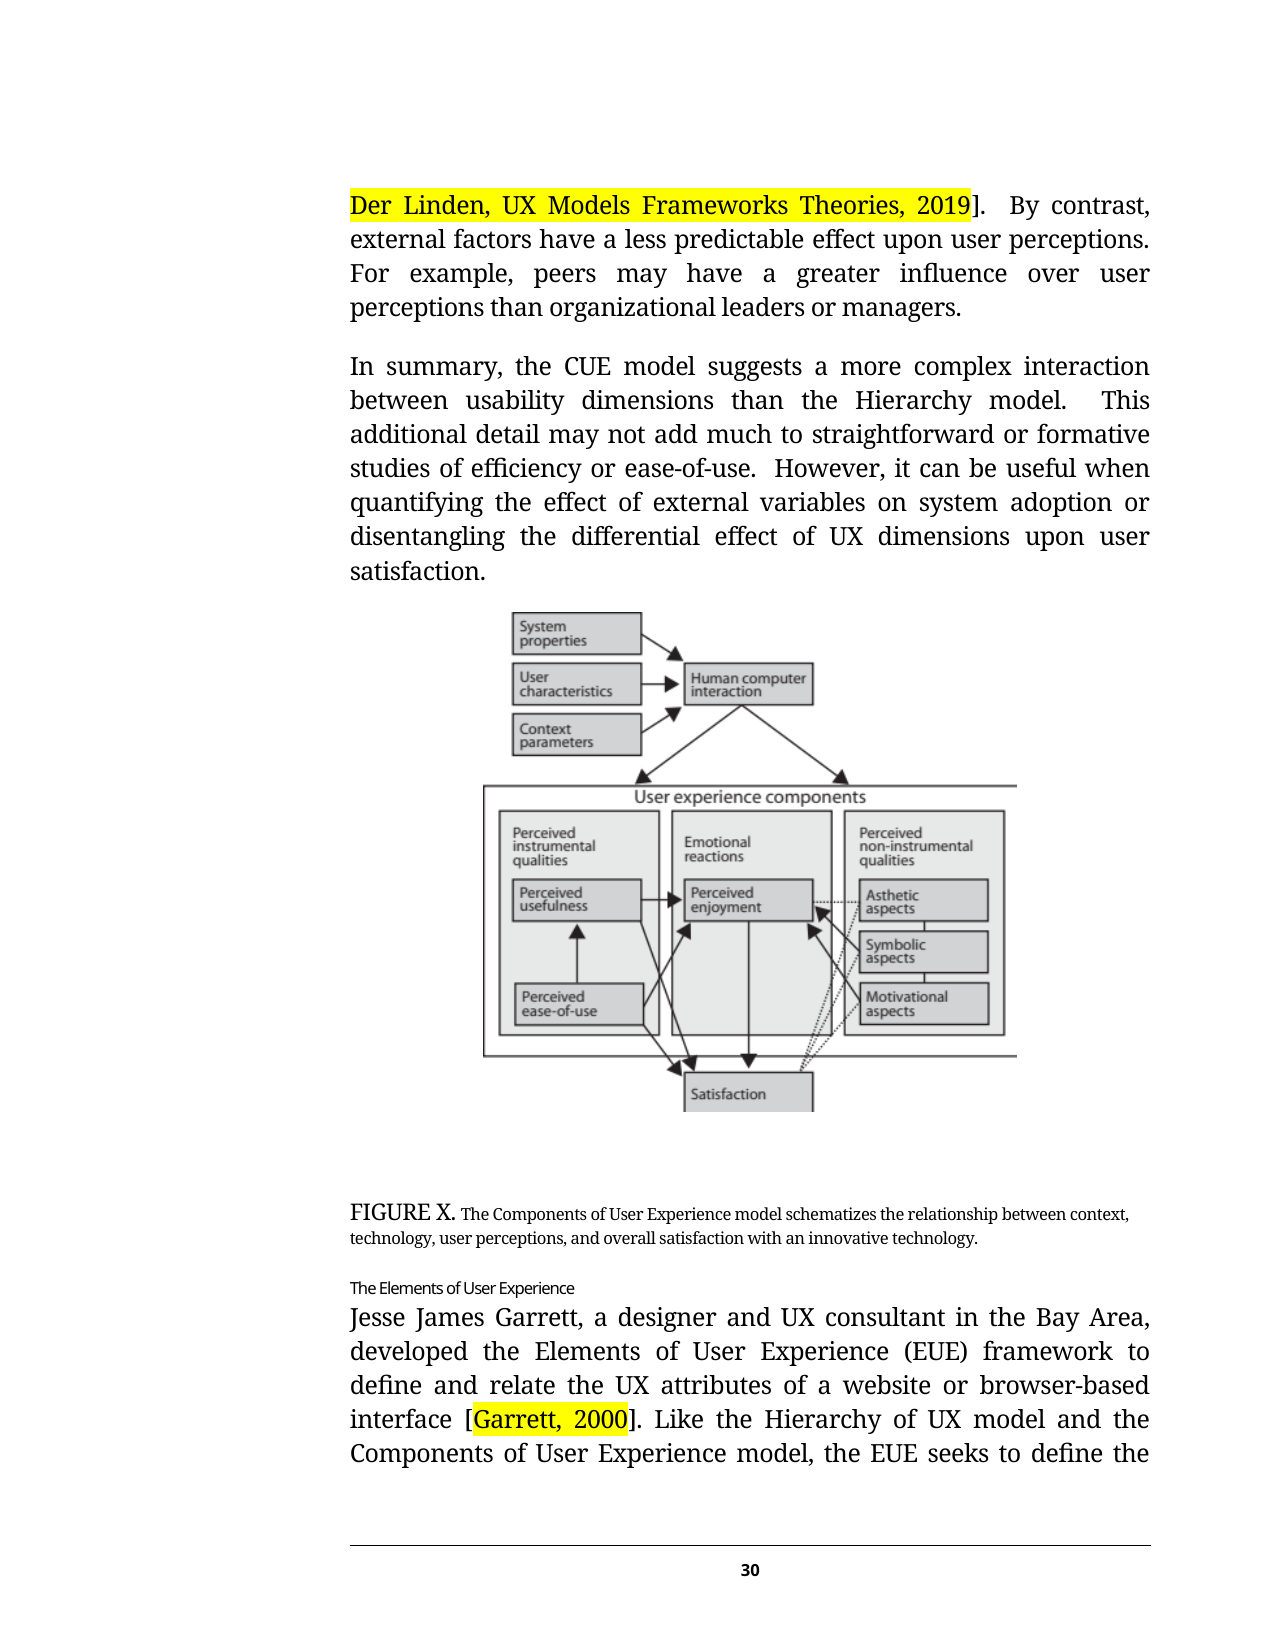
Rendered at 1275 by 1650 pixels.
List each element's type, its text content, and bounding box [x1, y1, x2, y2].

text Figure X. The Components of User Experience model schematizes the relationship between context, technology, user perceptions, and overall satisfaction with an innovative technology. [349, 1196, 1151, 1250]
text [349, 1300, 1151, 1470]
text In summary, the CUE model suggests a more complex interaction between usability dimensions than the Hierarchy model. This additional detail may not add much to straightforward or formative studies of efficiency or ease-of-use. However, it can be useful when quantifying the effect of external variables on system adoption or disentangling the differential effect of UX dimensions upon user satisfaction. [349, 349, 1151, 587]
subtitle The Elements of User Experience [349, 1275, 1151, 1300]
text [349, 187, 1151, 324]
